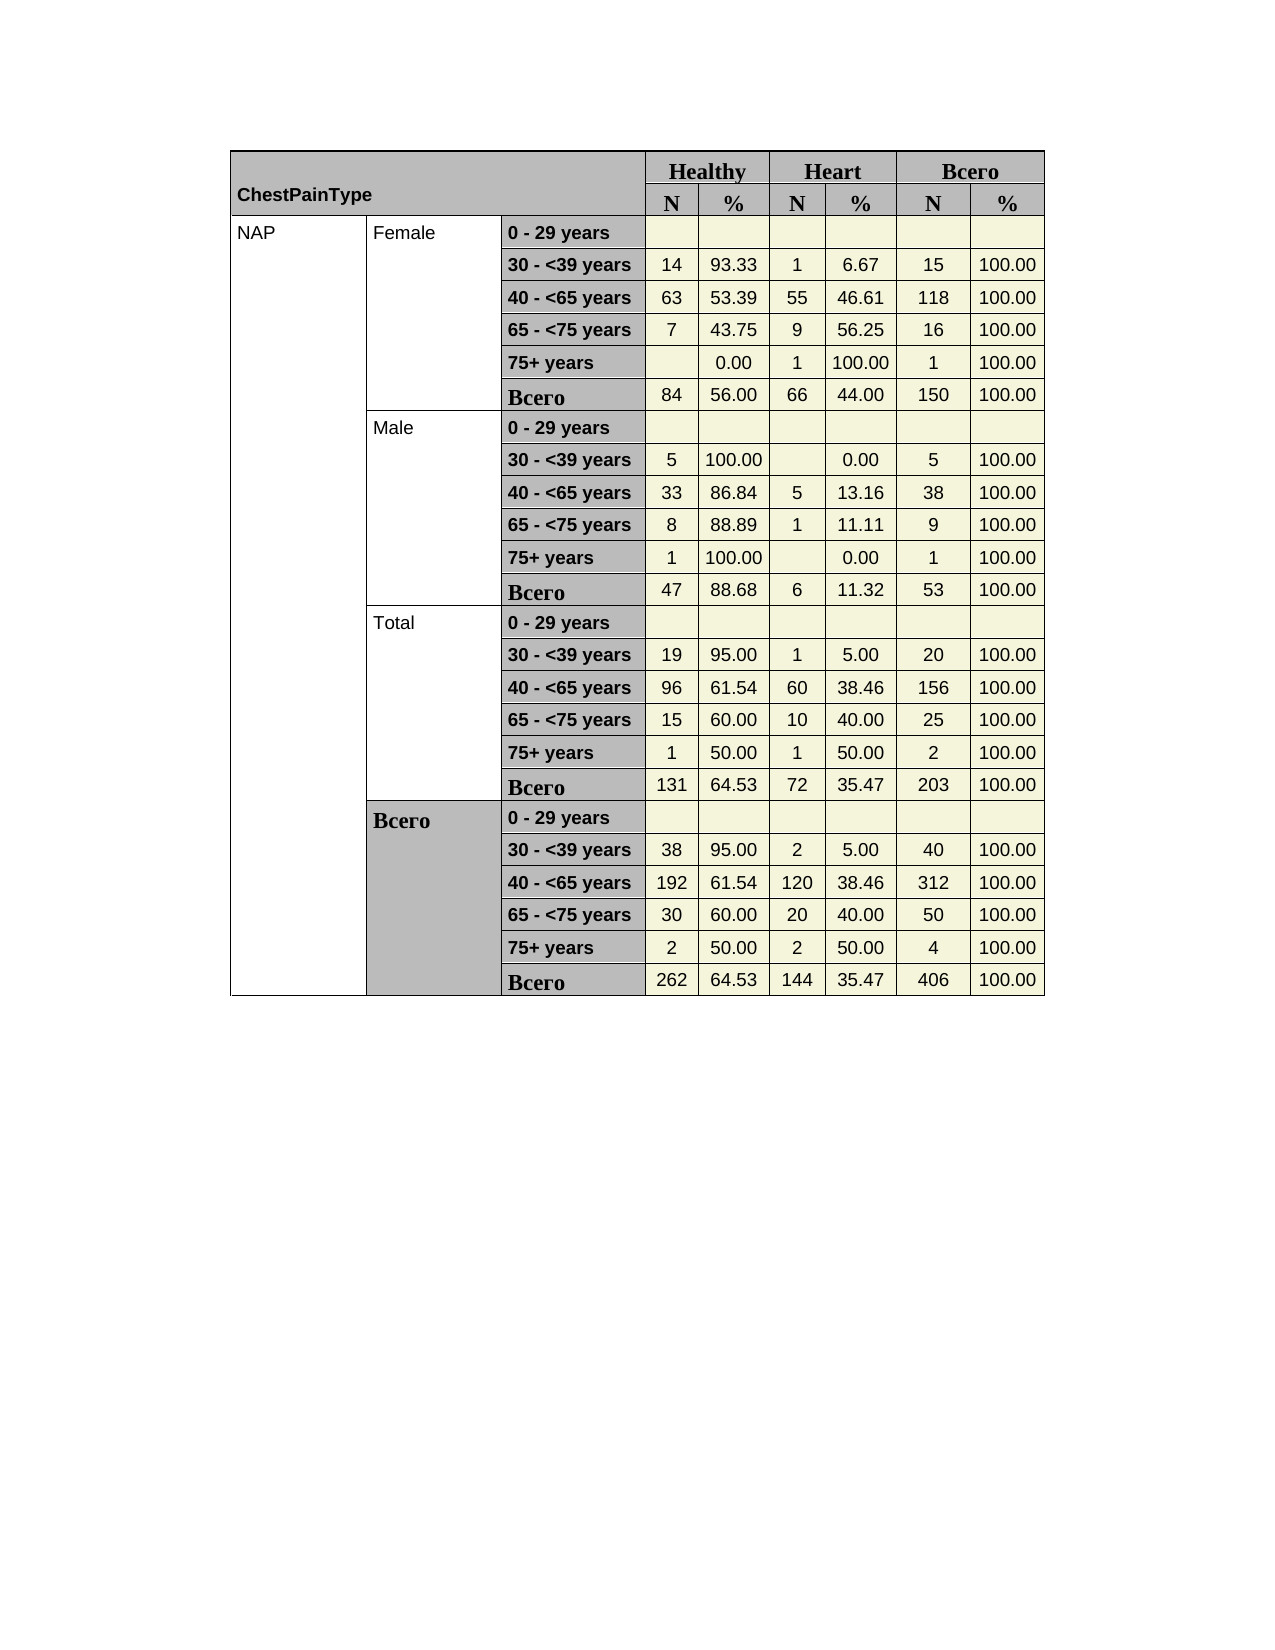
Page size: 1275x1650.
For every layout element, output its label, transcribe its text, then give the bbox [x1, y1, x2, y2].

table_cell 100.00 [826, 346, 896, 377]
table_cell 55 [770, 281, 825, 312]
table_cell 100.00 [971, 704, 1044, 735]
table_cell 120 [770, 866, 825, 897]
table_cell 118 [897, 281, 970, 312]
table_cell 11.11 [826, 509, 896, 540]
table_cell 15 [646, 704, 698, 735]
table_cell [897, 216, 970, 247]
table_cell 144 [770, 964, 825, 995]
table_cell 50 [897, 899, 970, 930]
table_cell 9 [770, 314, 825, 345]
table_cell 50.00 [826, 931, 896, 962]
table_cell 30 - <39 years [502, 444, 645, 475]
table_cell 61.54 [699, 671, 769, 702]
table_cell 30 [646, 899, 698, 930]
table_cell Всего [502, 769, 645, 800]
table_cell [826, 411, 896, 442]
table_cell 100.00 [971, 444, 1044, 475]
table_cell 0 - 29 years [502, 411, 645, 442]
table_cell 19 [646, 639, 698, 670]
table_cell Всего [502, 964, 645, 995]
table_cell [971, 801, 1044, 832]
table_cell 100.00 [971, 736, 1044, 767]
table_cell 1 [897, 541, 970, 572]
table_cell 40 [897, 834, 970, 865]
table_cell 0.00 [826, 444, 896, 475]
table_cell 95.00 [699, 834, 769, 865]
table_cell 100.00 [971, 769, 1044, 800]
table_cell 1 [770, 346, 825, 377]
table_cell 100.00 [971, 964, 1044, 995]
table_cell 88.68 [699, 574, 769, 605]
table_cell % [826, 184, 896, 215]
table_cell [897, 411, 970, 442]
table_cell 1 [770, 736, 825, 767]
table_cell 53 [897, 574, 970, 605]
table_cell 100.00 [971, 899, 1044, 930]
table_cell 100.00 [971, 476, 1044, 507]
table_cell 100.00 [971, 314, 1044, 345]
table_cell 38.46 [826, 671, 896, 702]
table_cell 192 [646, 866, 698, 897]
table_cell 6.67 [826, 249, 896, 280]
table_cell 40 - <65 years [502, 866, 645, 897]
table_cell 35.47 [826, 769, 896, 800]
table_cell 100.00 [971, 931, 1044, 962]
table_cell % [699, 184, 769, 215]
table_cell 43.75 [699, 314, 769, 345]
table_cell 203 [897, 769, 970, 800]
table_cell 0 - 29 years [502, 606, 645, 637]
table_cell 10 [770, 704, 825, 735]
table_cell 9 [897, 509, 970, 540]
table_cell 7 [646, 314, 698, 345]
table_cell 1 [646, 736, 698, 767]
table_cell 100.00 [971, 379, 1044, 410]
table_cell 35.47 [826, 964, 896, 995]
table_cell 100.00 [971, 574, 1044, 605]
table_cell 100.00 [971, 281, 1044, 312]
table_cell 84 [646, 379, 698, 410]
table_cell 46.61 [826, 281, 896, 312]
table_cell 88.89 [699, 509, 769, 540]
table_cell 40 - <65 years [502, 476, 645, 507]
table_cell 75+ years [502, 346, 645, 377]
table_cell 30 - <39 years [502, 639, 645, 670]
table_cell 86.84 [699, 476, 769, 507]
table_cell 8 [646, 509, 698, 540]
table_cell 100.00 [971, 834, 1044, 865]
table_cell 50.00 [699, 736, 769, 767]
table_cell 47 [646, 574, 698, 605]
table_cell 5 [770, 476, 825, 507]
table_cell [699, 411, 769, 442]
table_cell 60 [770, 671, 825, 702]
table_cell 100.00 [971, 541, 1044, 572]
table_cell 75+ years [502, 931, 645, 962]
table_header Heart Disease [770, 152, 896, 182]
table_cell [646, 346, 698, 377]
table_cell 40.00 [826, 704, 896, 735]
table_cell Total [367, 606, 501, 800]
table_cell 100.00 [971, 346, 1044, 377]
table_cell 60.00 [699, 899, 769, 930]
table_cell 0.00 [699, 346, 769, 377]
table_cell 60.00 [699, 704, 769, 735]
table_cell 38 [646, 834, 698, 865]
table_cell 4 [897, 931, 970, 962]
table_cell [646, 606, 698, 637]
table_cell 96 [646, 671, 698, 702]
table_cell Male [367, 411, 501, 605]
table_cell [646, 216, 698, 247]
table_cell [770, 411, 825, 442]
table_cell 6 [770, 574, 825, 605]
table_cell Всего [502, 574, 645, 605]
table_cell 72 [770, 769, 825, 800]
table_cell [699, 216, 769, 247]
table_cell Female [367, 216, 501, 410]
table_cell 16 [897, 314, 970, 345]
table_cell [897, 801, 970, 832]
table_cell 33 [646, 476, 698, 507]
table_cell % [971, 184, 1044, 215]
table_cell 131 [646, 769, 698, 800]
table_cell NAP [231, 216, 366, 995]
table_cell 5.00 [826, 639, 896, 670]
table_cell 262 [646, 964, 698, 995]
table_cell 40.00 [826, 899, 896, 930]
table_cell [646, 411, 698, 442]
table_cell [770, 444, 825, 475]
table_cell [770, 606, 825, 637]
table_cell 50.00 [699, 931, 769, 962]
table_cell 13.16 [826, 476, 896, 507]
table_cell 63 [646, 281, 698, 312]
table_cell 30 - <39 years [502, 249, 645, 280]
table_cell 100.00 [699, 541, 769, 572]
table_cell 61.54 [699, 866, 769, 897]
table_cell 93.33 [699, 249, 769, 280]
table_cell 100.00 [971, 866, 1044, 897]
table_cell [971, 606, 1044, 637]
table_cell [971, 411, 1044, 442]
table_cell 156 [897, 671, 970, 702]
table_cell 406 [897, 964, 970, 995]
table_cell [897, 606, 970, 637]
table_cell 5.00 [826, 834, 896, 865]
table_cell [826, 216, 896, 247]
table_cell 20 [770, 899, 825, 930]
table_cell 40 - <65 years [502, 281, 645, 312]
table_cell [770, 216, 825, 247]
table_cell 65 - <75 years [502, 899, 645, 930]
table_cell 25 [897, 704, 970, 735]
table_cell N [770, 184, 825, 215]
table_cell 2 [897, 736, 970, 767]
table_cell 56.25 [826, 314, 896, 345]
table_header Всего [897, 152, 1044, 182]
table_cell 38 [897, 476, 970, 507]
table_cell [770, 541, 825, 572]
table_cell 100.00 [971, 249, 1044, 280]
table_cell 1 [897, 346, 970, 377]
table_cell 5 [897, 444, 970, 475]
table_cell 100.00 [699, 444, 769, 475]
table_cell 100.00 [971, 639, 1044, 670]
table_cell 30 - <39 years [502, 834, 645, 865]
table_cell [826, 606, 896, 637]
table_cell 44.00 [826, 379, 896, 410]
table_cell 40 - <65 years [502, 671, 645, 702]
table_cell Всего [502, 379, 645, 410]
table_header ChestPainType [231, 152, 645, 215]
table_cell 65 - <75 years [502, 509, 645, 540]
table_cell 14 [646, 249, 698, 280]
table_cell 1 [646, 541, 698, 572]
table_cell 64.53 [699, 769, 769, 800]
table_cell [646, 801, 698, 832]
table_cell [770, 801, 825, 832]
table_cell 56.00 [699, 379, 769, 410]
table_cell 15 [897, 249, 970, 280]
table_cell [971, 216, 1044, 247]
table_header Healthy [646, 152, 769, 182]
table_cell 0.00 [826, 541, 896, 572]
table_cell 0 - 29 years [502, 216, 645, 247]
table_cell [826, 801, 896, 832]
table_cell 65 - <75 years [502, 314, 645, 345]
table_cell N [897, 184, 970, 215]
table_cell 50.00 [826, 736, 896, 767]
table_cell N [646, 184, 698, 215]
table_cell 38.46 [826, 866, 896, 897]
table_cell 75+ years [502, 736, 645, 767]
table_cell 1 [770, 509, 825, 540]
table_cell [699, 801, 769, 832]
table_cell 5 [646, 444, 698, 475]
table_cell 1 [770, 639, 825, 670]
table_cell 150 [897, 379, 970, 410]
table_cell 66 [770, 379, 825, 410]
table_cell 65 - <75 years [502, 704, 645, 735]
table_cell 75+ years [502, 541, 645, 572]
table_cell 312 [897, 866, 970, 897]
table_cell 11.32 [826, 574, 896, 605]
table_cell 1 [770, 249, 825, 280]
table_cell 2 [770, 931, 825, 962]
table_cell 0 - 29 years [502, 801, 645, 832]
table_cell Всего [367, 801, 501, 995]
table_cell 100.00 [971, 509, 1044, 540]
table_cell 53.39 [699, 281, 769, 312]
table_cell 2 [646, 931, 698, 962]
table_cell 95.00 [699, 639, 769, 670]
table_cell 20 [897, 639, 970, 670]
table_cell 100.00 [971, 671, 1044, 702]
table_cell 64.53 [699, 964, 769, 995]
table_cell [699, 606, 769, 637]
table_cell 2 [770, 834, 825, 865]
